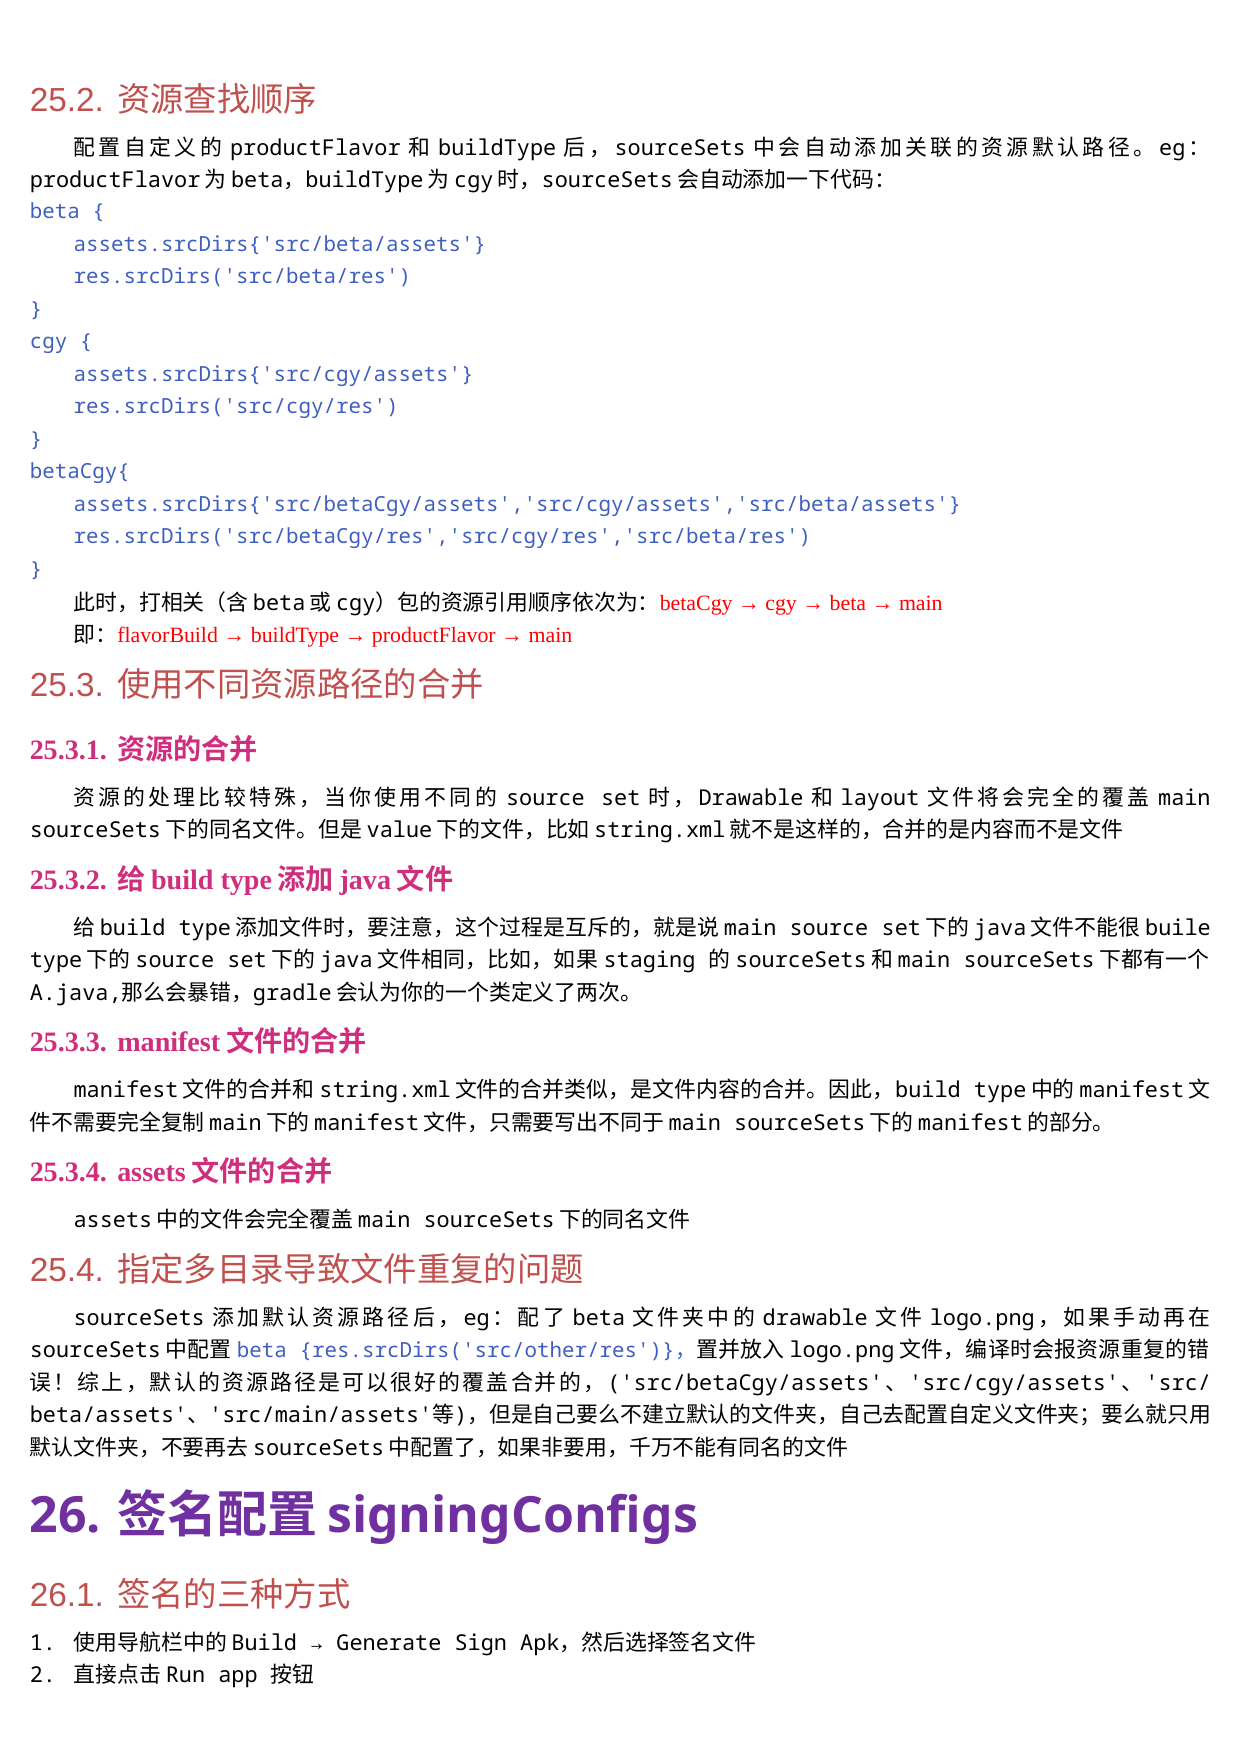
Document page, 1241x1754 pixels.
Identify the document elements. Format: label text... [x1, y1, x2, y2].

text assets.srcDirs{'src/beta/assets'} [29, 227, 1211, 259]
subtitle 给build type添加java文件 [29, 844, 1211, 909]
subtitle manifest文件的合并 [29, 1007, 1211, 1072]
text } [29, 422, 1211, 454]
subtitle 使用不同资源路径的合并 [29, 649, 1211, 714]
text 资源的处理比较特殊，当你使用不同的source set时，Drawable和layout文件将会完全的覆盖main sourceSets下的同名文件。但是value下的文件，比如string.xml就不是这样的，合并的是内容而不是文件 [29, 779, 1211, 844]
list 直接点击Run app 按钮 [29, 1657, 1211, 1689]
subtitle 签名配置signingConfigs [29, 1462, 1211, 1559]
subtitle assets文件的合并 [29, 1137, 1211, 1202]
text 即：flavorBuild → buildType → productFlavor → main [51, 617, 1211, 649]
subtitle 资源查找顺序 [29, 64, 1211, 129]
text 给build type添加文件时，要注意，这个过程是互斥的，就是说main source set下的java文件不能很buile type下的source set下的java文件相同，比如，如果staging 的sourceSets和main sourceSets下都有一个A.java,那么会暴错，gradle会认为你的一个类定义了两次。 [29, 909, 1211, 1007]
text res.srcDirs('src/betaCgy/res','src/cgy/res','src/beta/res') [29, 519, 1211, 552]
text assets.srcDirs{'src/betaCgy/assets','src/cgy/assets','src/beta/assets'} [29, 487, 1211, 519]
text beta { [29, 194, 1211, 227]
text res.srcDirs('src/cgy/res') [29, 389, 1211, 422]
text } [29, 552, 1211, 584]
subtitle 资源的合并 [29, 714, 1211, 779]
text sourceSets添加默认资源路径后，eg：配了beta文件夹中的drawable文件logo.png，如果手动再在sourceSets中配置beta {res.srcDirs('src/other/res')}，置并放入logo.png文件，编译时会报资源重复的错误！综上，默认的资源路径是可以很好的覆盖合并的，('src/betaCgy/assets'、'src/cgy/assets'、'src/beta/assets'、'src/main/assets'等)，但是自己要么不建立默认的文件夹，自己去配置自定义文件夹；要么就只用默认文件夹，不要再去sourceSets中配置了，如果非要用，千万不能有同名的文件 [29, 1299, 1211, 1462]
text 配置自定义的productFlavor和buildType后，sourceSets中会自动添加关联的资源默认路径。eg：productFlavor为beta，buildType为cgy时，sourceSets会自动添加一下代码： [29, 129, 1211, 194]
text assets.srcDirs{'src/cgy/assets'} [29, 357, 1211, 389]
text } [29, 292, 1211, 324]
list 使用导航栏中的Build → Generate Sign Apk，然后选择签名文件 [29, 1624, 1211, 1657]
text res.srcDirs('src/beta/res') [29, 259, 1211, 292]
text cgy { [29, 324, 1211, 357]
subtitle 指定多目录导致文件重复的问题 [29, 1234, 1211, 1299]
text assets中的文件会完全覆盖main sourceSets下的同名文件 [29, 1202, 1211, 1234]
text manifest文件的合并和string.xml文件的合并类似，是文件内容的合并。因此，build type中的manifest文件不需要完全复制main下的manifest文件，只需要写出不同于main sourceSets下的manifest的部分。 [29, 1072, 1211, 1137]
text betaCgy{ [29, 454, 1211, 487]
text 此时，打相关（含beta或cgy）包的资源引用顺序依次为：betaCgy → cgy → beta → main [51, 584, 1211, 617]
subtitle 签名的三种方式 [29, 1559, 1211, 1624]
